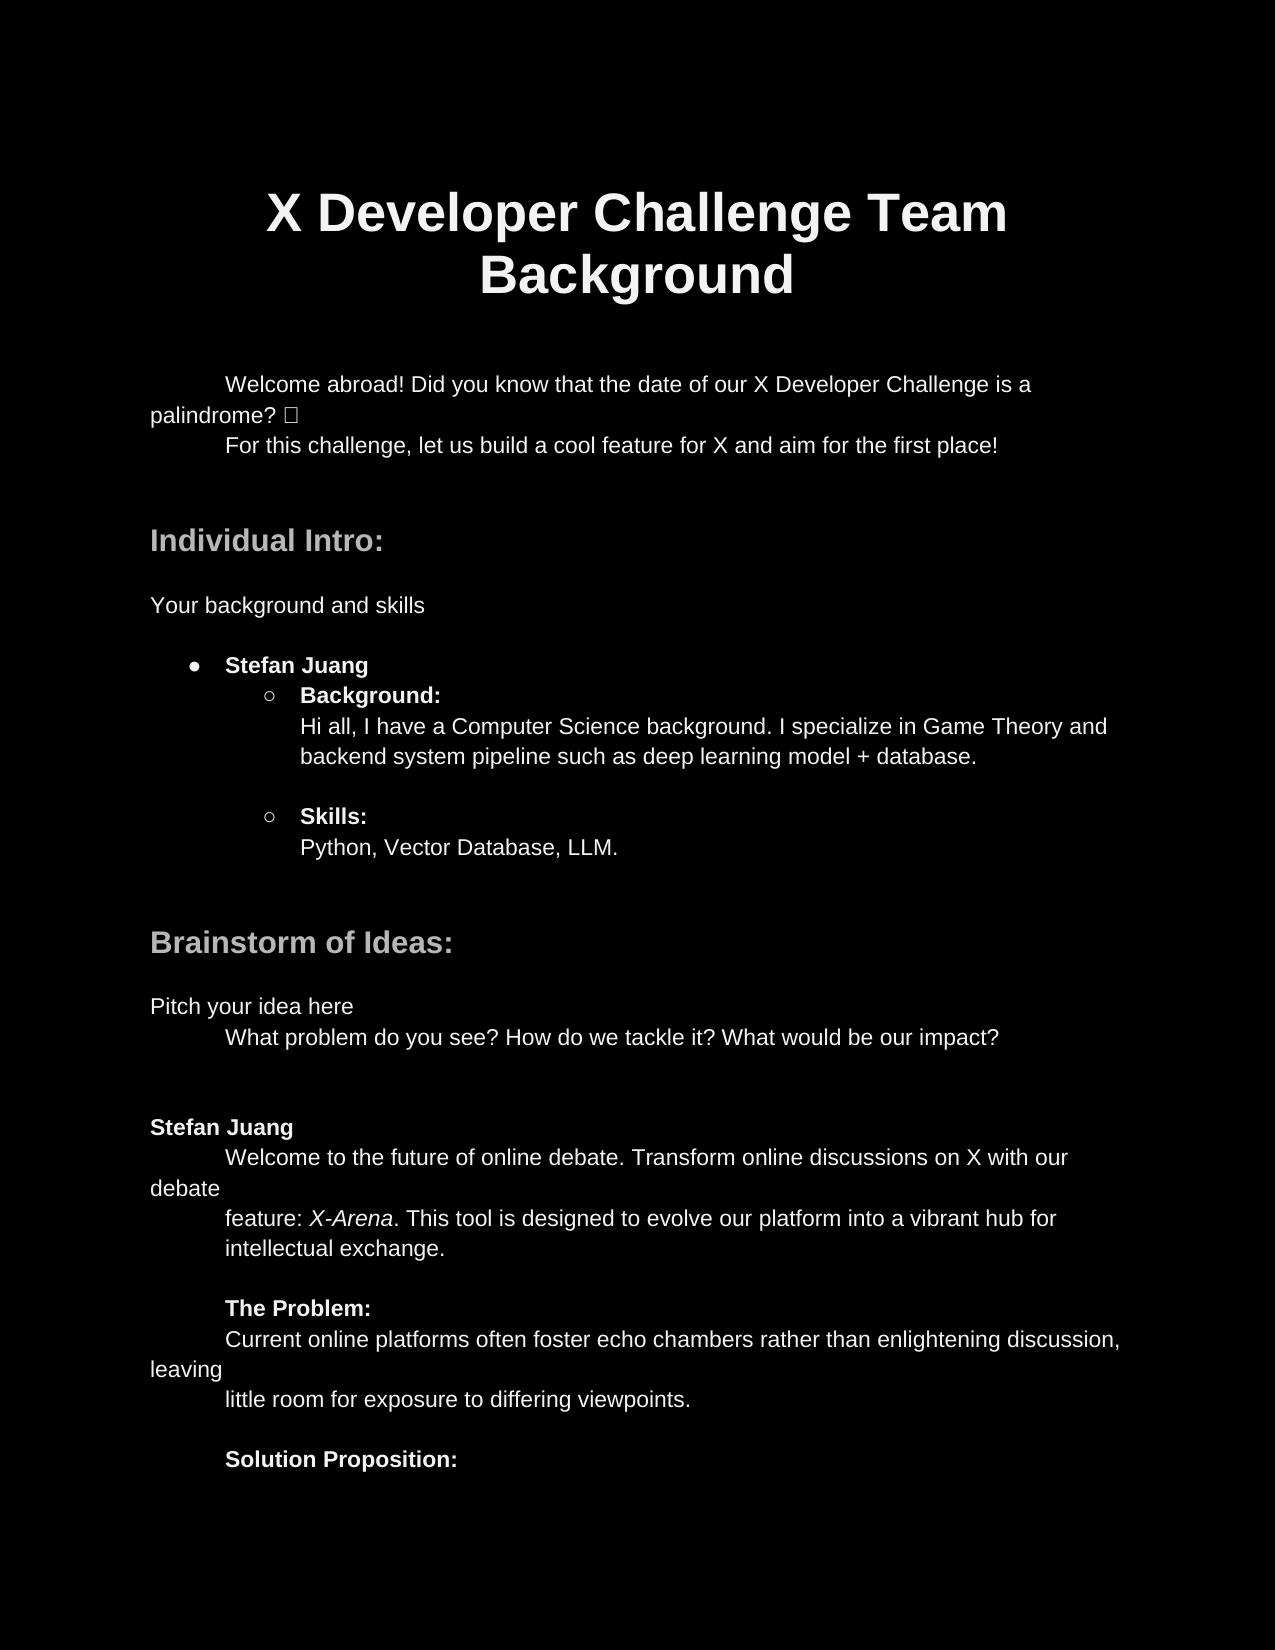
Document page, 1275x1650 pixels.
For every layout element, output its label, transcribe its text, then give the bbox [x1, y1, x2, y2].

text Pitch your idea here [150, 993, 1125, 1020]
subtitle Individual Intro: [150, 522, 1125, 558]
text Welcome abroad! Did you know that the date of our X Developer Challenge is a palindrome? 🙂 [150, 371, 1125, 428]
text little room for exposure to differing viewpoints. [150, 1386, 1125, 1412]
text Your background and skills [150, 592, 1125, 618]
text feature: X-Arena. This tool is designed to evolve our platform into a vibrant hub for [225, 1205, 1125, 1231]
text Hi all, I have a Computer Science background. I specialize in Game Theory and backend system pipeline such as deep learning model + database. [300, 713, 1125, 769]
text What problem do you see? How do we tackle it? What would be our impact? [225, 1023, 1125, 1050]
text Stefan Juang [150, 1114, 1125, 1141]
title X Developer Challenge Team Background [150, 180, 1125, 305]
text Python, Vector Database, LLM. [300, 833, 1125, 860]
text Welcome to the future of online debate. Transform online discussions on X with our debate [150, 1144, 1125, 1201]
list Stefan Juang [187, 652, 1125, 678]
text Current online platforms often foster echo chambers rather than enlightening discussion, leaving [150, 1326, 1125, 1382]
list Skills: [262, 803, 1125, 829]
text The Problem: [225, 1295, 1125, 1322]
text Solution Proposition: [150, 1446, 1125, 1473]
text intellectual exchange. [225, 1235, 1125, 1261]
subtitle Brainstorm of Ideas: [150, 924, 1125, 960]
list Background: [262, 682, 1125, 709]
text For this challenge, let us build a cool feature for X and aim for the first place! [150, 432, 1125, 458]
